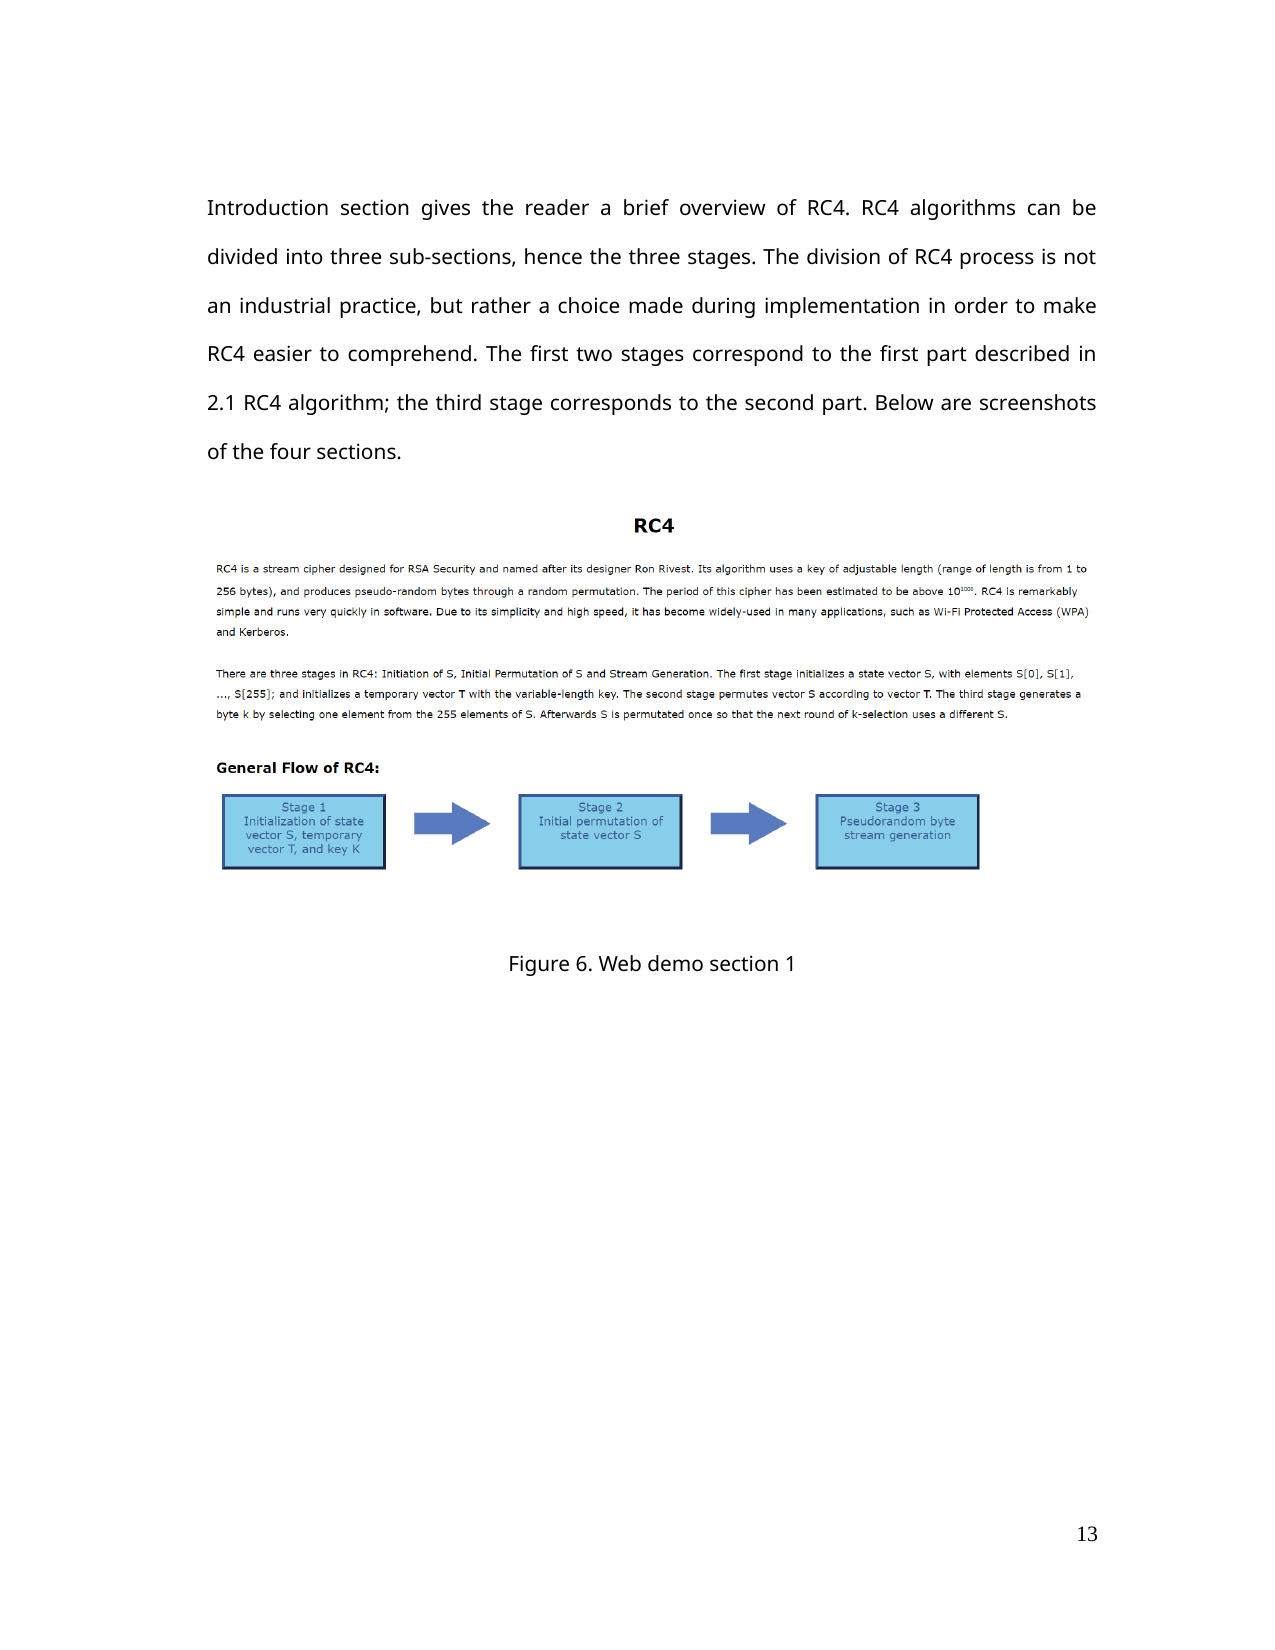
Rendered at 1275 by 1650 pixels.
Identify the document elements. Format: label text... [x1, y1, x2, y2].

text Figure 6. Web demo section 1 [207, 947, 1098, 979]
text Introduction section gives the reader a brief overview of RC4. RC4 algorithms can be divided into three sub-sections, hence the three stages. The division of RC4 process is not an industrial practice, but rather a choice made during implementation in order to make RC4 easier to comprehend. The first two stages correspond to the first part described in 2.1 RC4 algorithm; the third stage corresponds to the second part. Below are screenshots of the four sections. [207, 191, 1098, 467]
picture [206, 494, 1107, 905]
